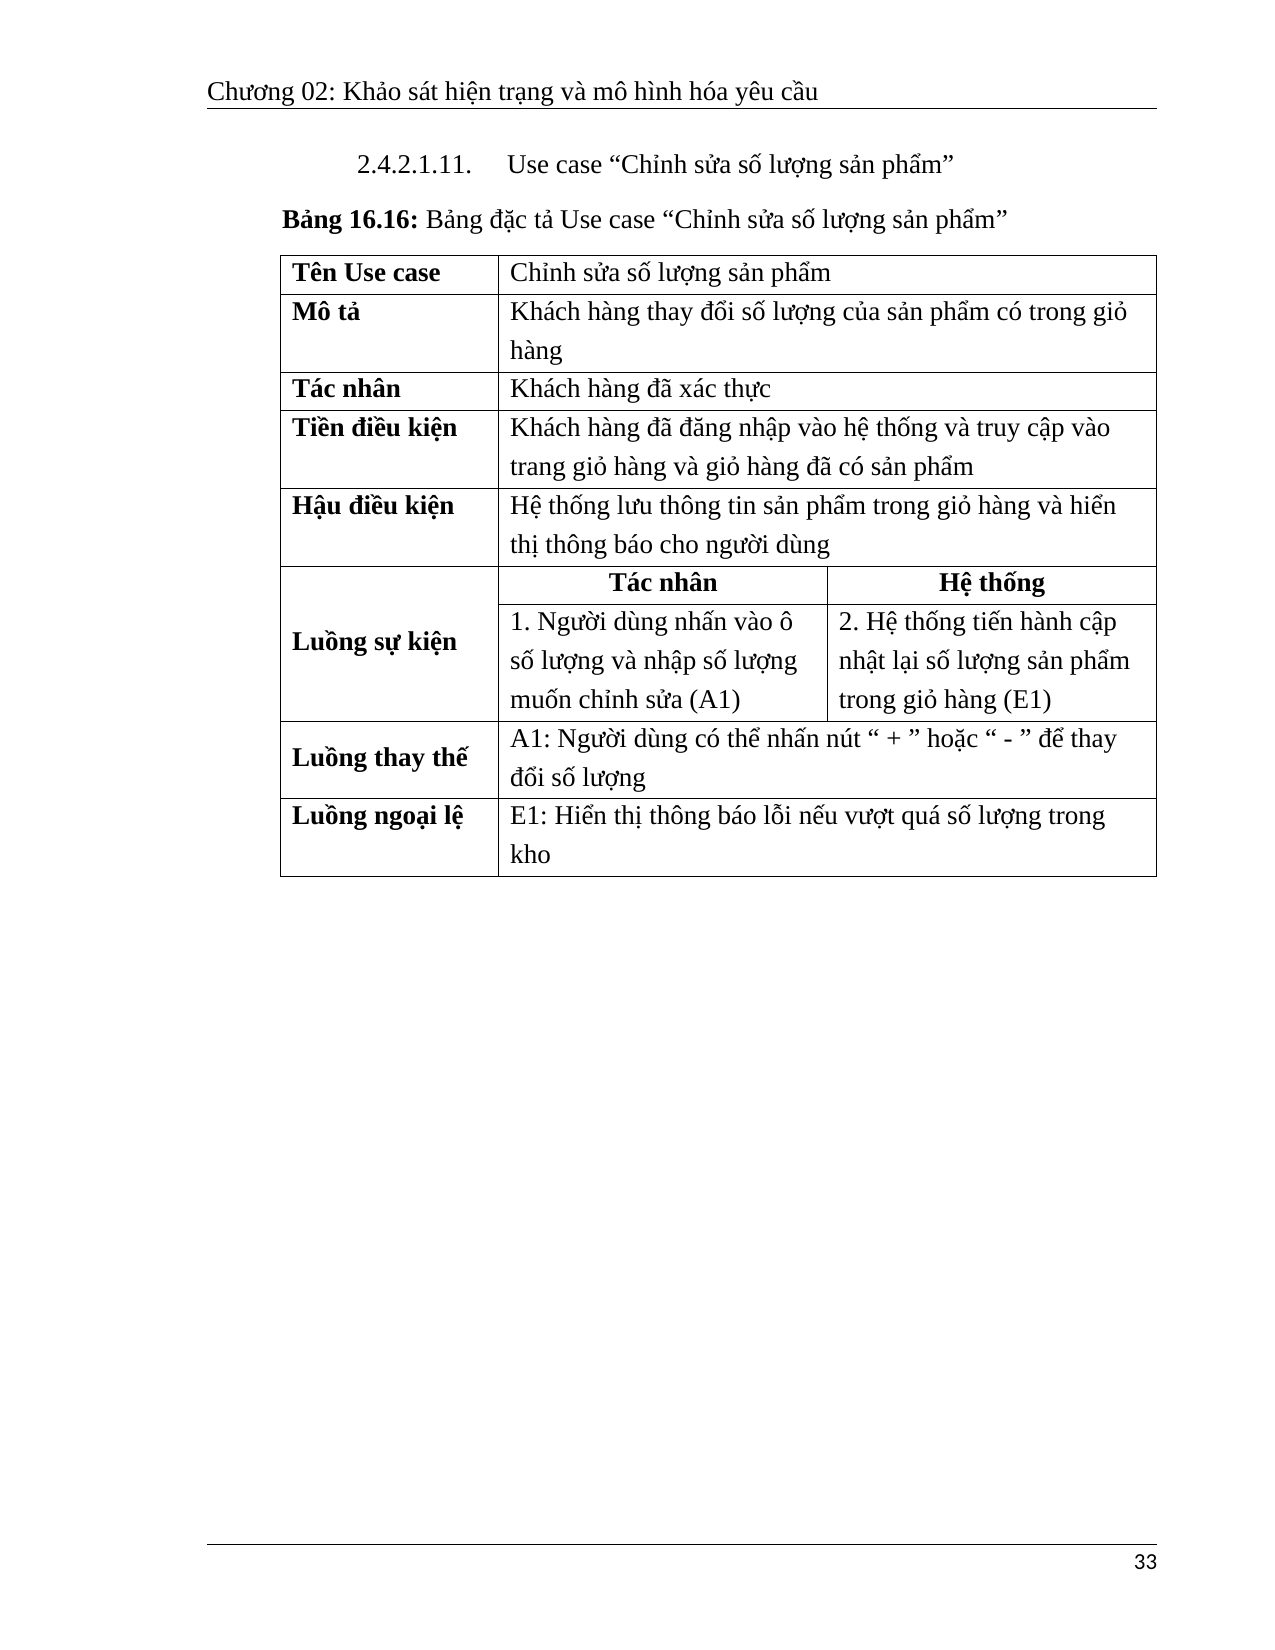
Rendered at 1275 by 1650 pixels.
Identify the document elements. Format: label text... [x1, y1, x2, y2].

table_cell A1: Người dùng có thể nhấn nút “ + ” hoặc “ - ” để thay đổi số lượng [499, 722, 1156, 798]
table_cell Luồng sự kiện [281, 567, 498, 721]
table_cell Mô tả [281, 295, 498, 372]
table_cell 2. Hệ thống tiến hành cập nhật lại số lượng sản phẩm trong giỏ hàng (E1) [828, 605, 1156, 721]
table_header Tên Use case [281, 256, 498, 294]
table_cell Tác nhân [499, 567, 827, 604]
list Use case “Chỉnh sửa số lượng sản phẩm” [357, 148, 1157, 179]
table_cell 1. Người dùng nhấn vào ô số lượng và nhập số lượng muốn chỉnh sửa (A1) [499, 605, 827, 721]
table_header Chỉnh sửa số lượng sản phẩm [499, 256, 1156, 294]
table_cell Hệ thống lưu thông tin sản phẩm trong giỏ hàng và hiển thị thông báo cho người dùng [499, 489, 1156, 566]
table_cell Luồng ngoại lệ [281, 799, 498, 876]
table_cell Tiền điều kiện [281, 411, 498, 488]
table_cell Khách hàng đã đăng nhập vào hệ thống và truy cập vào trang giỏ hàng và giỏ hàng đã có sản phẩm [499, 411, 1156, 488]
table_cell Luồng thay thế [281, 722, 498, 798]
table_cell Tác nhân [281, 373, 498, 410]
table_cell E1: Hiển thị thông báo lỗi nếu vượt quá số lượng trong kho [499, 799, 1156, 876]
table_cell Khách hàng đã xác thực [499, 373, 1156, 410]
table_cell Hệ thống [828, 567, 1156, 604]
table_cell Khách hàng thay đổi số lượng của sản phẩm có trong giỏ hàng [499, 295, 1156, 372]
text Bảng 16.16: Bảng đặc tả Use case “Chỉnh sửa số lượng sản phẩm” [244, 203, 1157, 234]
table_cell Hậu điều kiện [281, 489, 498, 566]
